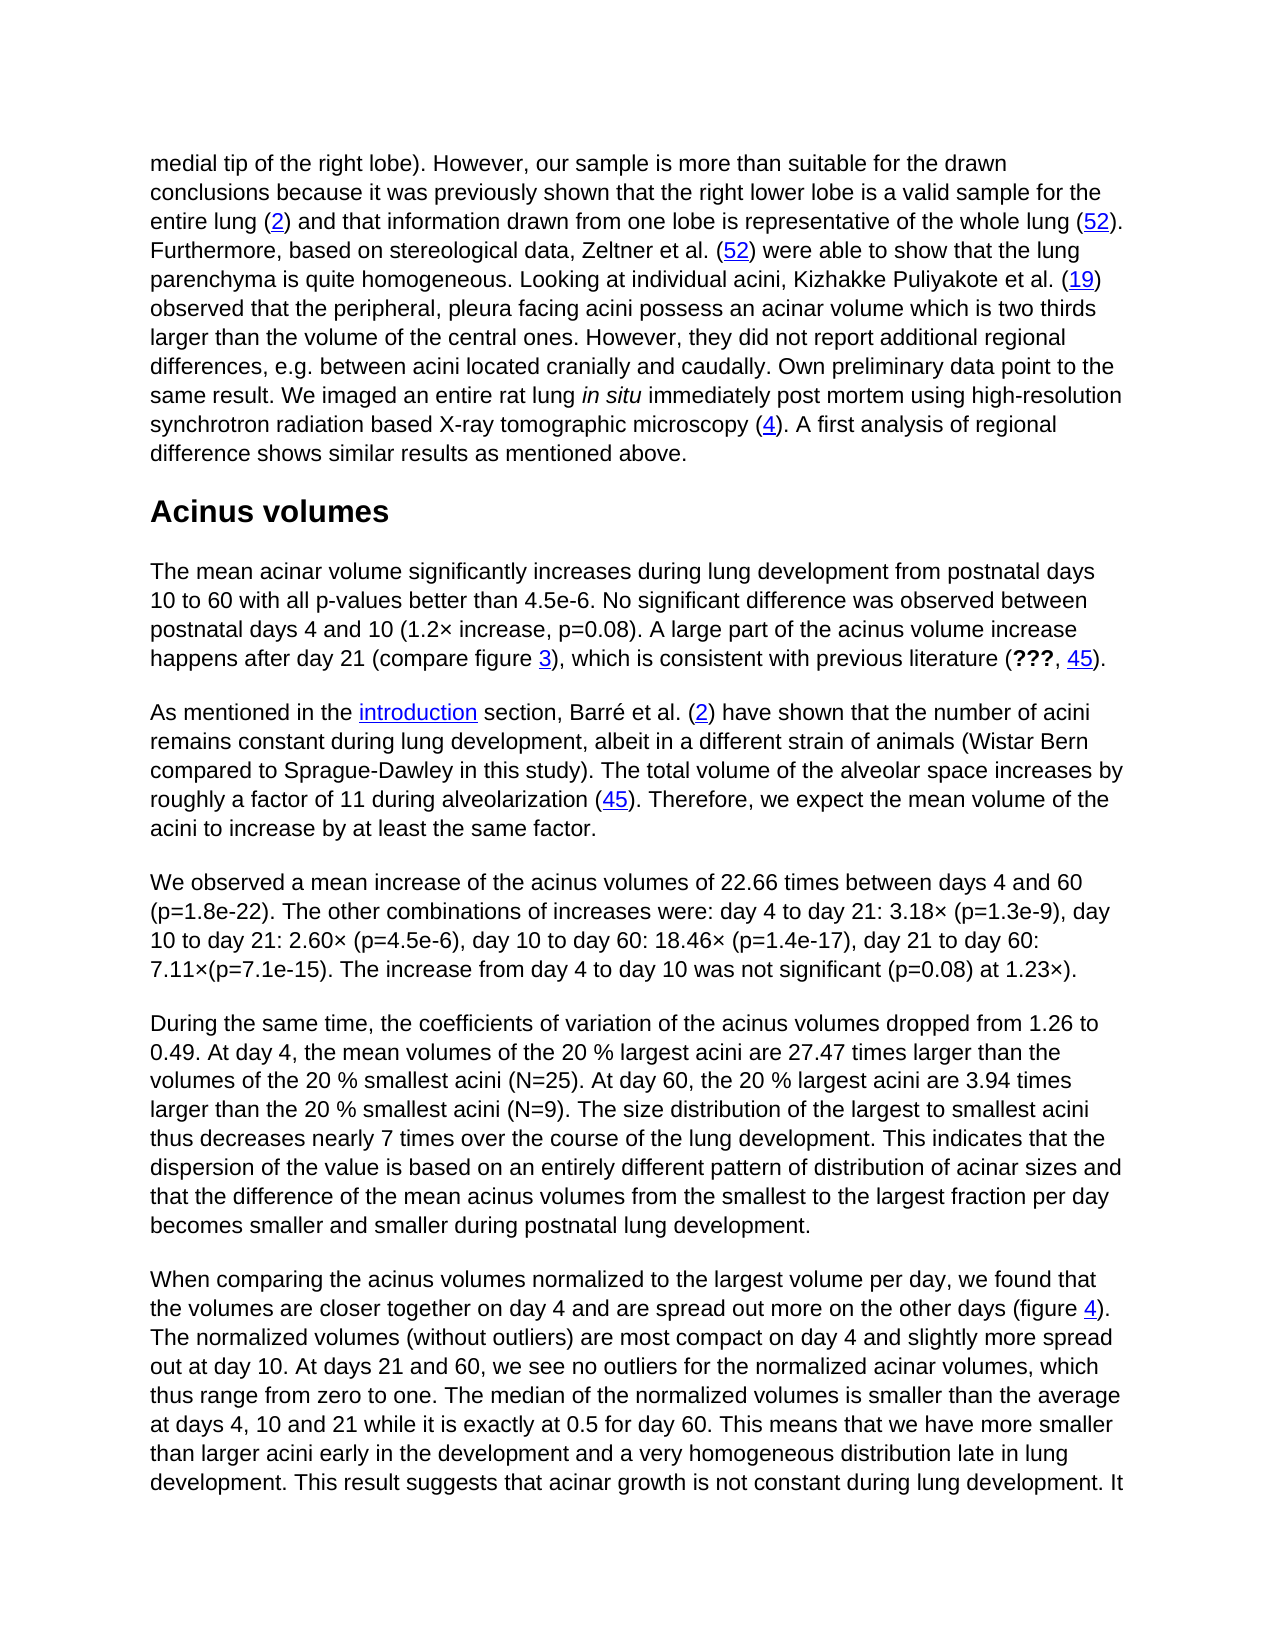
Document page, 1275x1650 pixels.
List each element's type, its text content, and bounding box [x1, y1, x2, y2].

text We observed a mean increase of the acinus volumes of 22.66 times between days 4 and 60 (p=1.8e-22). The other combinations of increases were: day 4 to day 21: 3.18× (p=1.3e-9), day 10 to day 21: 2.60× (p=4.5e-6), day 10 to day 60: 18.46× (p=1.4e-17), day 21 to day 60: 7.11×(p=7.1e-15). The increase from day 4 to day 10 was not significant (p=0.08) at 1.23×). [150, 869, 1125, 982]
subtitle Acinus volumes [150, 493, 1125, 529]
text The mean acinar volume significantly increases during lung development from postnatal days 10 to 60 with all p-values better than 4.5e-6. No significant difference was observed between postnatal days 4 and 10 (1.2× increase, p=0.08). A large part of the acinus volume increase happens after day 21 (compare figure 3), which is consistent with previous literature (???, 45). [150, 558, 1125, 671]
text As mentioned in the introduction section, Barré et al. (2) have shown that the number of acini remains constant during lung development, albeit in a different strain of animals (Wistar Bern compared to Sprague-Dawley in this study). The total volume of the alveolar space increases by roughly a factor of 11 during alveolarization (45). Therefore, we expect the mean volume of the acini to increase by at least the same factor. [150, 699, 1125, 841]
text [150, 150, 1125, 466]
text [150, 1266, 1125, 1495]
text During the same time, the coefficients of variation of the acinus volumes dropped from 1.26 to 0.49. At day 4, the mean volumes of the 20 % largest acini are 27.47 times larger than the volumes of the 20 % smallest acini (N=25). At day 60, the 20 % largest acini are 3.94 times larger than the 20 % smallest acini (N=9). The size distribution of the largest to smallest acini thus decreases nearly 7 times over the course of the lung development. This indicates that the dispersion of the value is based on an entirely different pattern of distribution of acinar sizes and that the difference of the mean acinus volumes from the smallest to the largest fraction per day becomes smaller and smaller during postnatal lung development. [150, 1009, 1125, 1238]
